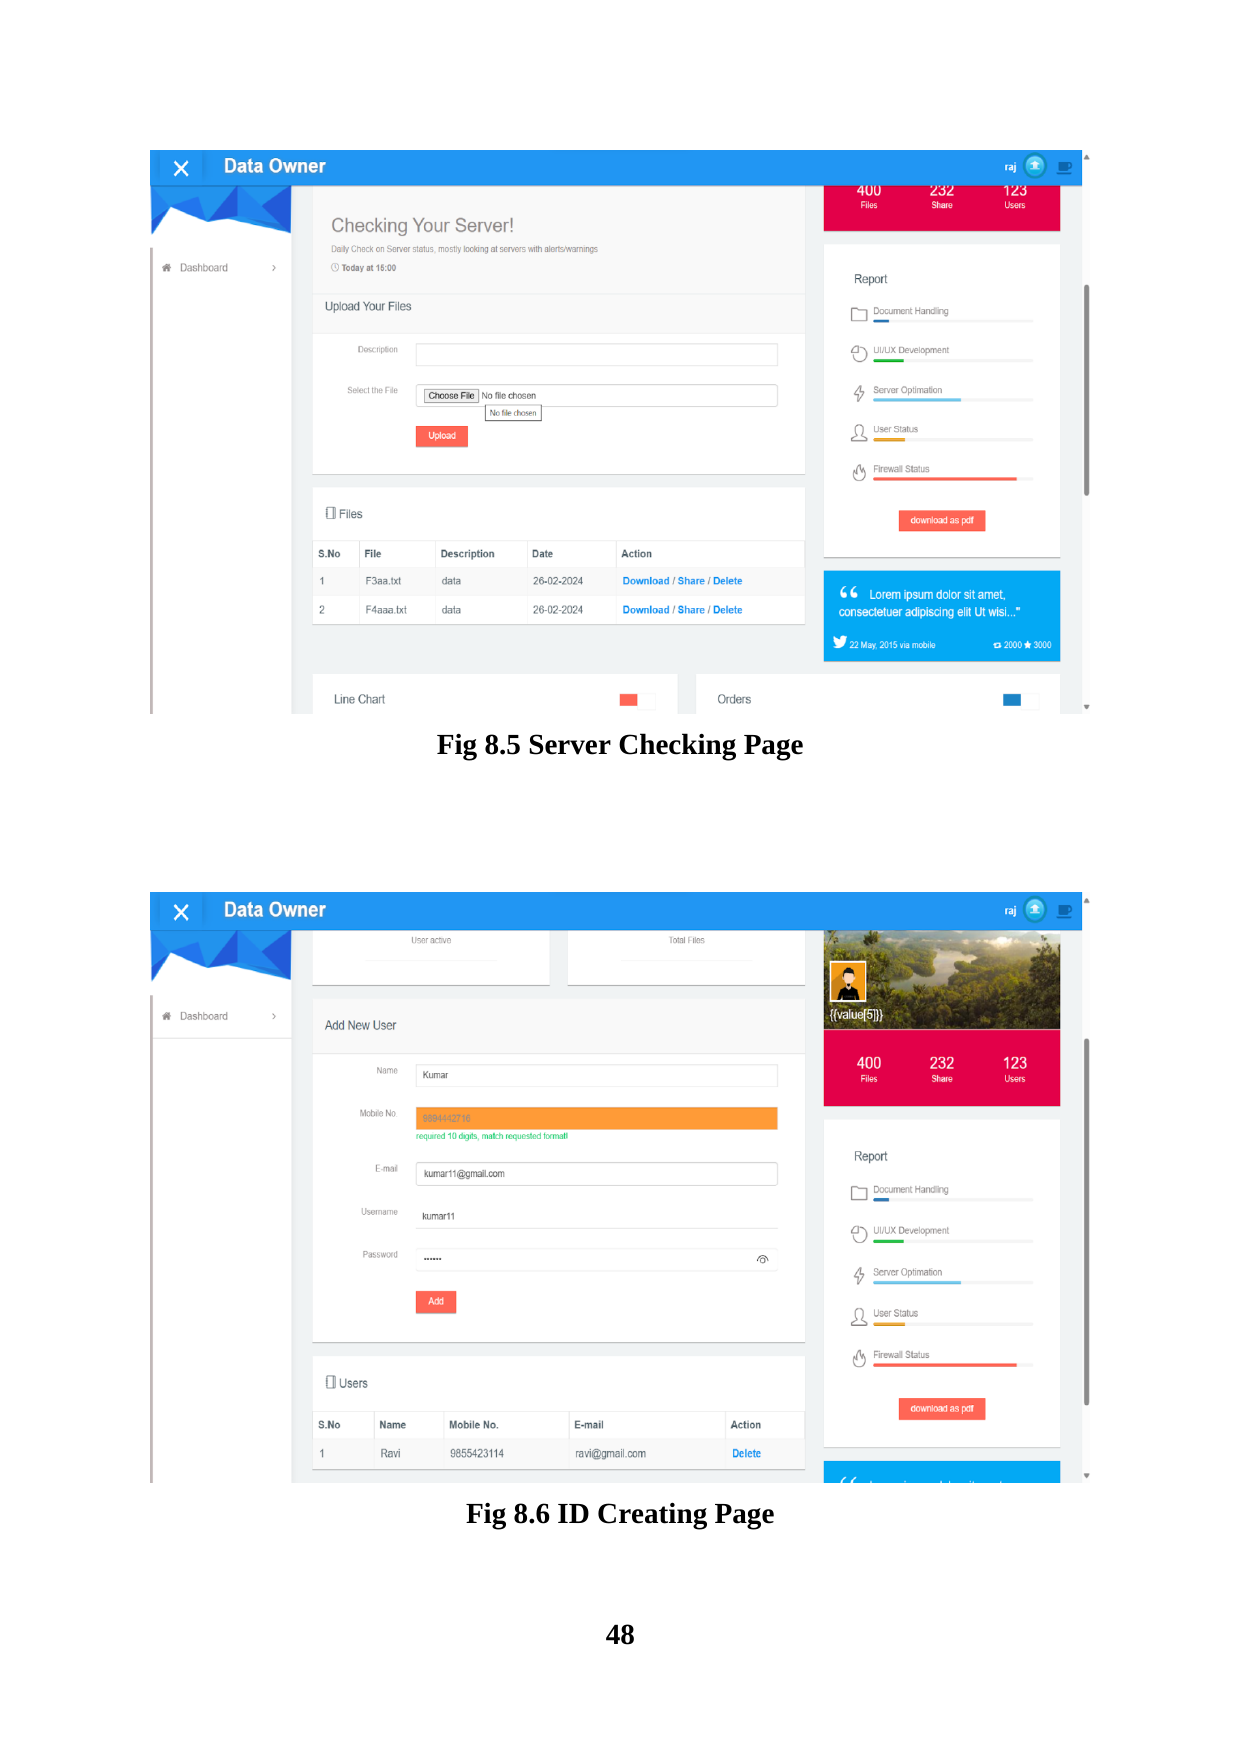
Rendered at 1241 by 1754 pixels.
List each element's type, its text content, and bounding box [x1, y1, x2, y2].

text Fig 8.5 Server Checking Page [150, 727, 1090, 761]
picture [150, 892, 1091, 1483]
picture [150, 150, 1091, 714]
text Fig 8.6 ID Creating Page [150, 1496, 1090, 1530]
